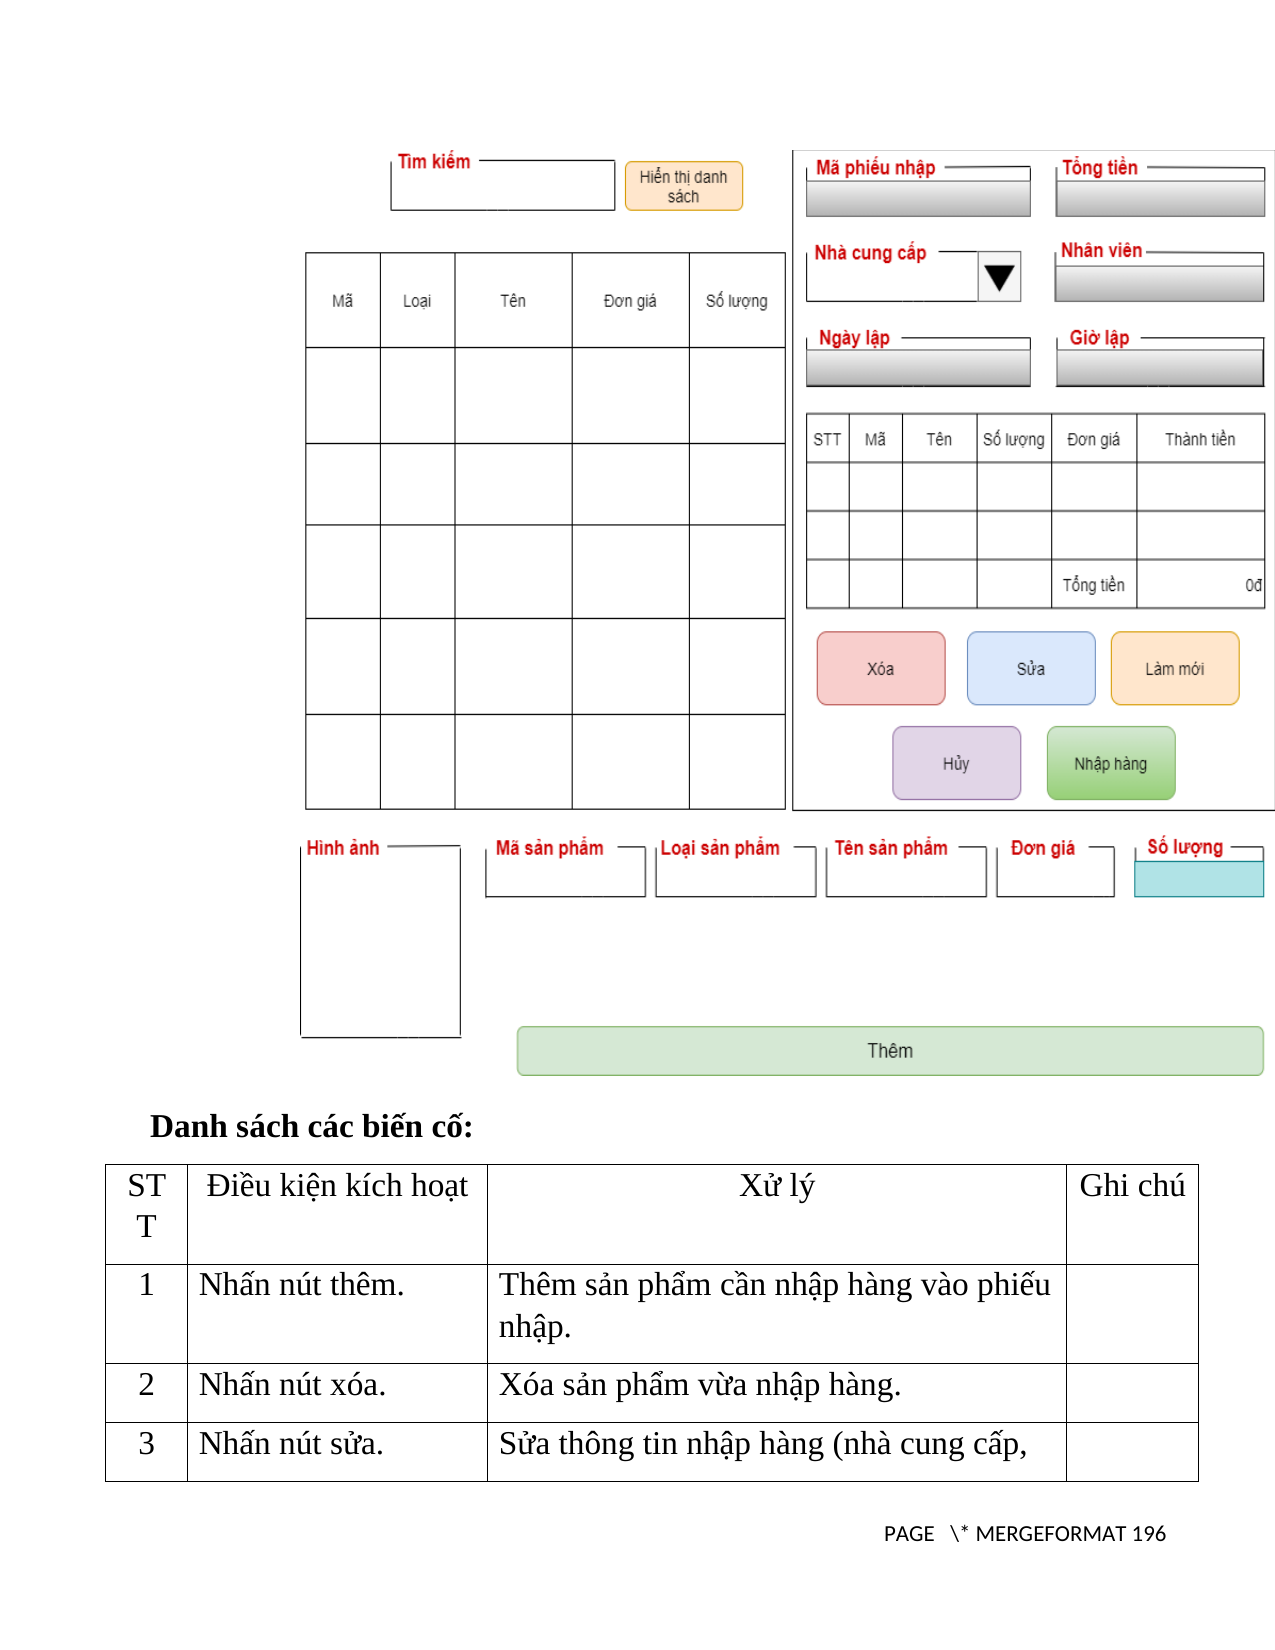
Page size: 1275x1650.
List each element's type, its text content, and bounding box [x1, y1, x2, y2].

text Danh sách các biến cố: [150, 1106, 1167, 1144]
table_header Xử lý [488, 1165, 1066, 1263]
table_cell [1067, 1265, 1198, 1363]
table_cell 3 [106, 1423, 187, 1481]
table_cell [1067, 1423, 1198, 1481]
table_cell Nhấn nút thêm. [188, 1265, 487, 1363]
table_header Ghi chú [1067, 1165, 1198, 1263]
table_header Điều kiện kích hoạt [188, 1165, 487, 1263]
table_cell Nhấn nút sửa. [188, 1423, 487, 1481]
table_cell Xóa sản phẩm vừa nhập hàng. [488, 1364, 1066, 1422]
table_cell 2 [106, 1364, 187, 1422]
picture [300, 150, 1275, 1076]
table_cell Nhấn nút xóa. [188, 1364, 487, 1422]
table_header STT [106, 1165, 187, 1263]
table_cell 1 [106, 1265, 187, 1363]
table_cell Thêm sản phẩm cần nhập hàng vào phiếu nhập. [488, 1265, 1066, 1363]
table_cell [488, 1423, 1066, 1481]
table_cell [1067, 1364, 1198, 1422]
